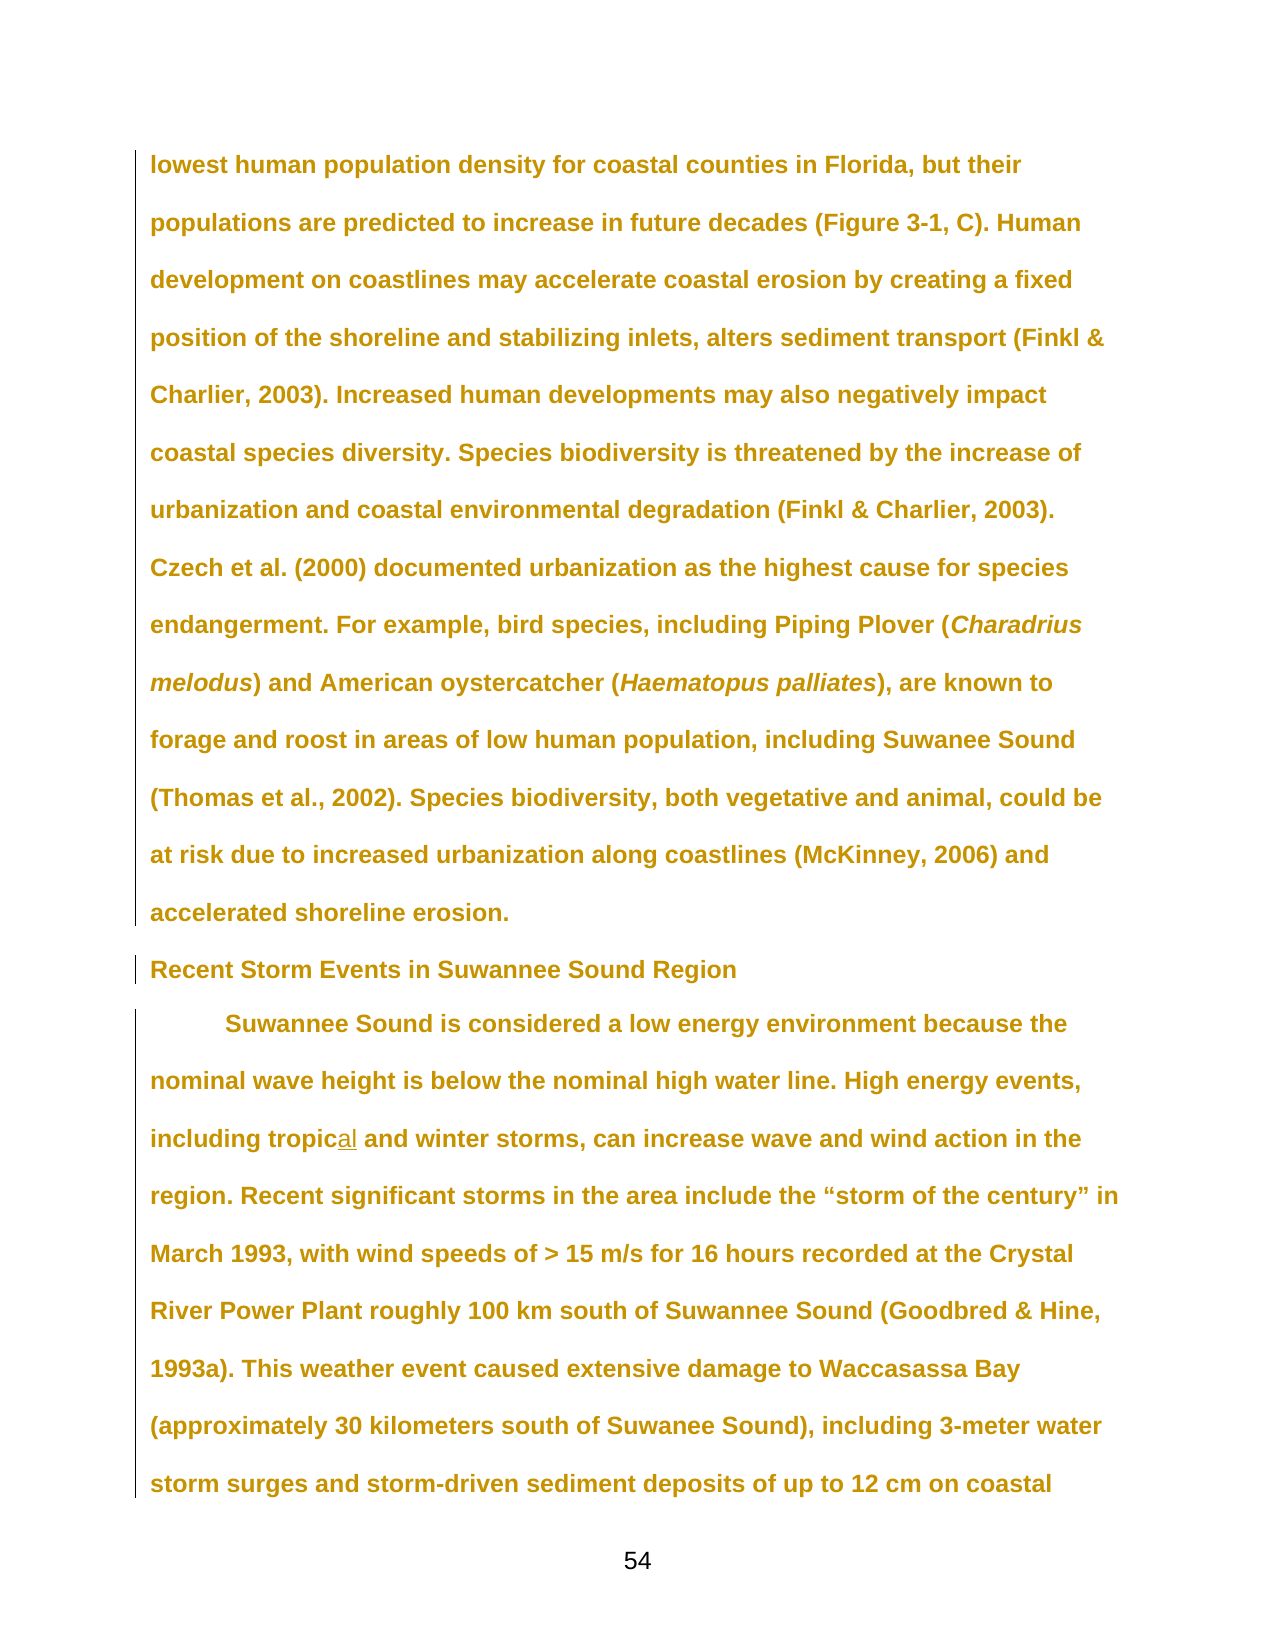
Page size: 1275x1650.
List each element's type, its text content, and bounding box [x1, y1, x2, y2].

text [150, 150, 1125, 926]
subtitle Recent Storm Events in Suwannee Sound Region [150, 955, 1125, 984]
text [150, 1009, 1125, 1497]
